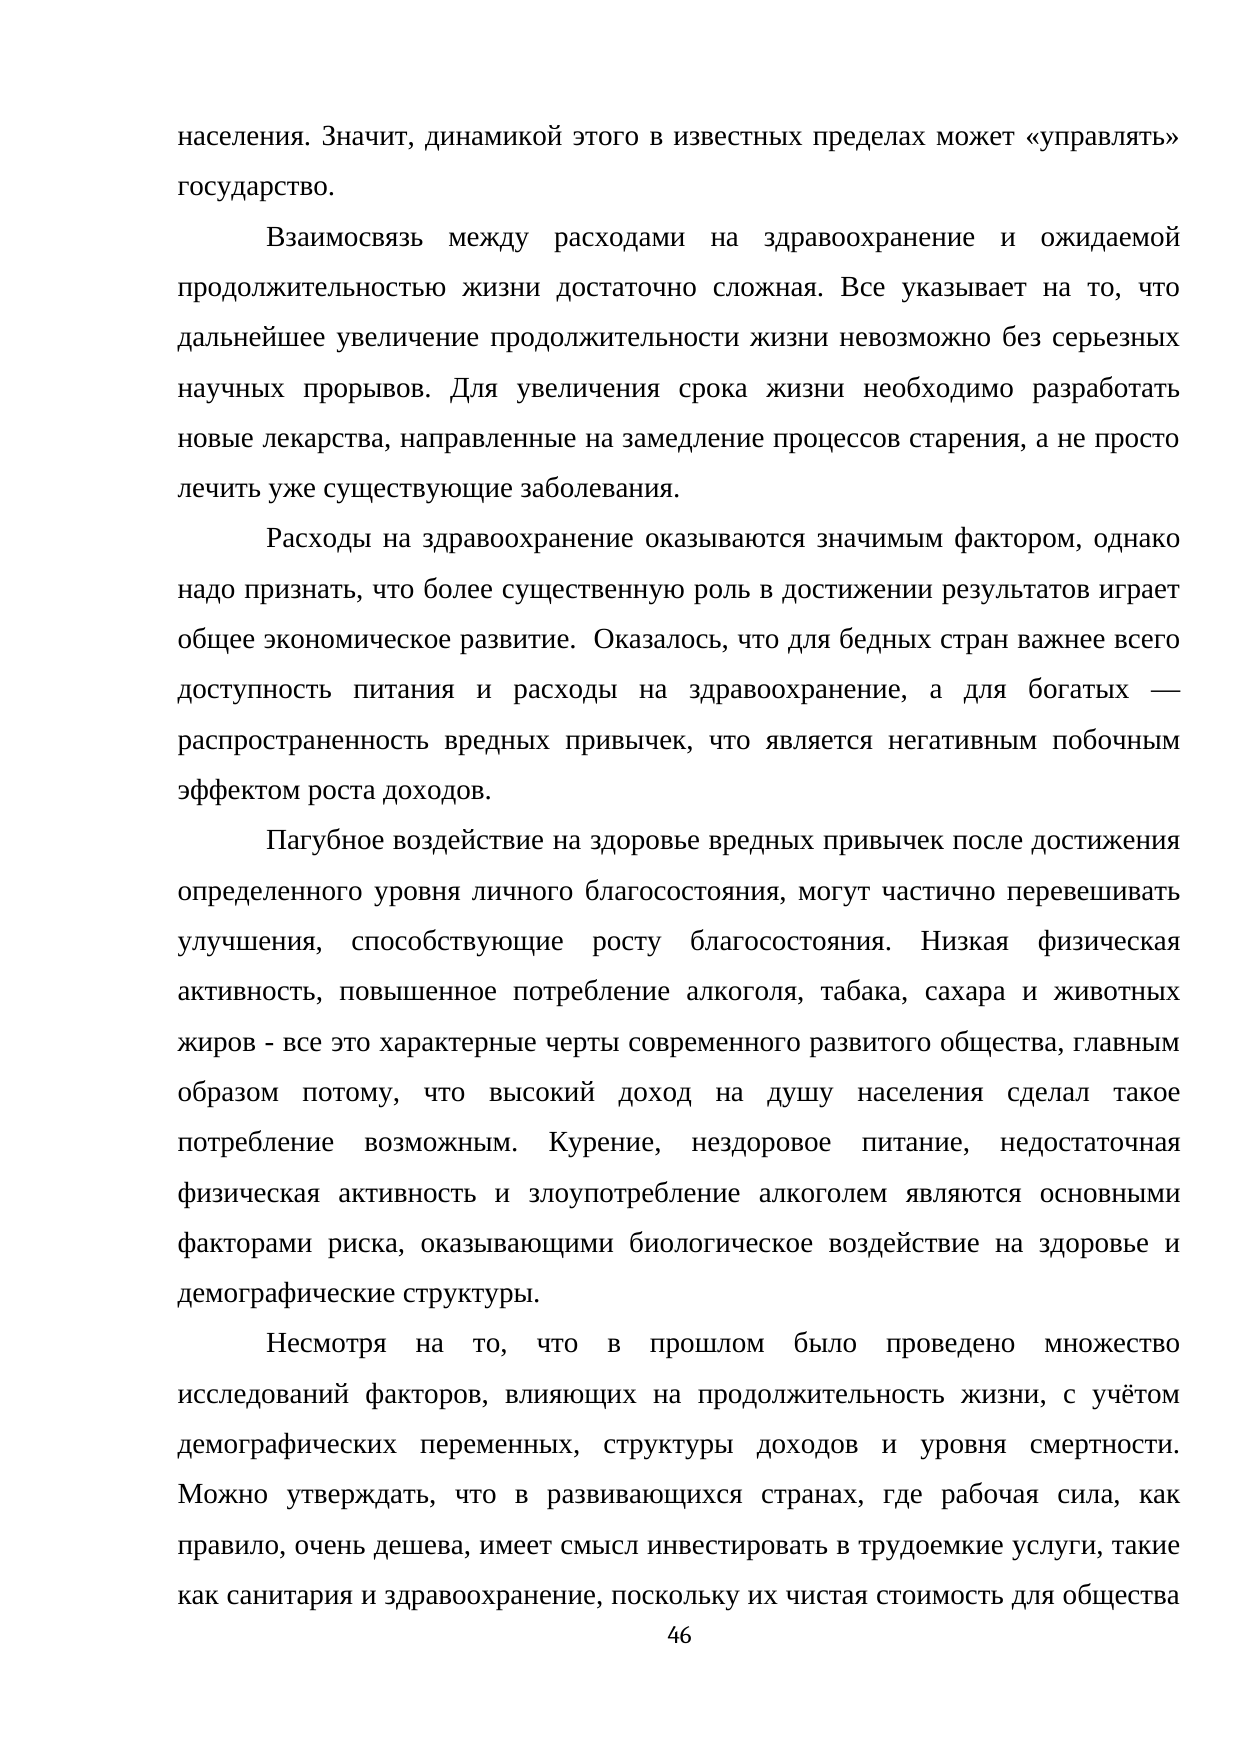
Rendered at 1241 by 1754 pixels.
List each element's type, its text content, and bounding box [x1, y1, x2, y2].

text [177, 118, 1181, 202]
text Расходы на здравоохранение оказываются значимым фактором, однако надо признать, что более существенную роль в достижении результатов играет общее экономическое развитие. Оказалось, что для бедных стран важнее всего доступность питания и расходы на здравоохранение, а для богатых — распространенность вредных привычек, что является негативным побочным эффектом роста доходов. [177, 521, 1181, 806]
text Взаимосвязь между расходами на здравоохранение и ожидаемой продолжительностью жизни достаточно сложная. Все указывает на то, что дальнейшее увеличение продолжительности жизни невозможно без серьезных научных прорывов. Для увеличения срока жизни необходимо разработать новые лекарства, направленные на замедление процессов старения, а не просто лечить уже существующие заболевания. [177, 219, 1181, 504]
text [177, 1326, 1181, 1611]
text Пагубное воздействие на здоровье вредных привычек после достижения определенного уровня личного благосостояния, могут частично перевешивать улучшения, способствующие росту благосостояния. Низкая физическая активность, повышенное потребление алкоголя, табака, сахара и животных жиров - все это характерные черты современного развитого общества, главным образом потому, что высокий доход на душу населения сделал такое потребление возможным. Курение, нездоровое питание, недостаточная физическая активность и злоупотребление алкоголем являются основными факторами риска, оказывающими биологическое воздействие на здоровье и демографические структуры. [177, 822, 1181, 1309]
